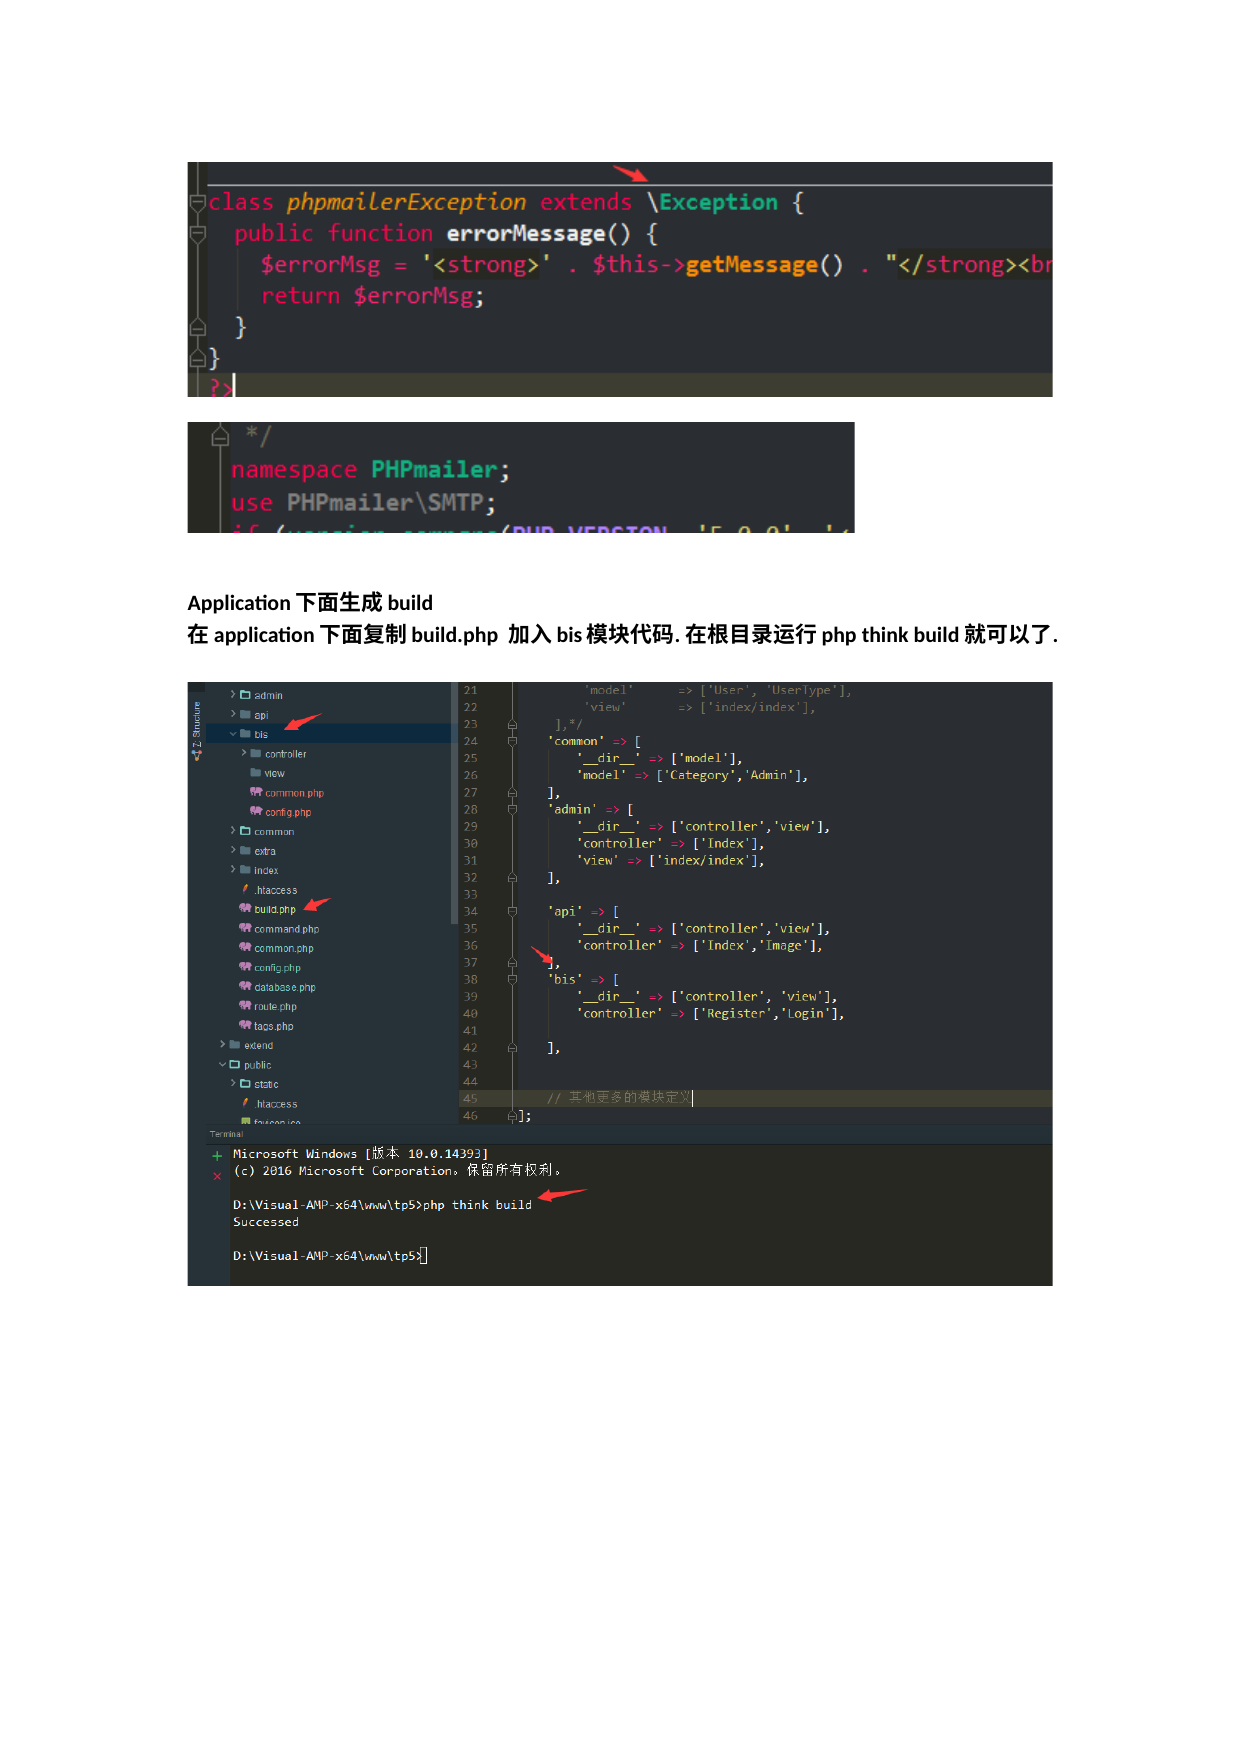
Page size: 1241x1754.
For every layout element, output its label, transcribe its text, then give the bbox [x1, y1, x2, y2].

picture [187, 162, 1053, 397]
picture [187, 422, 855, 533]
picture [187, 682, 1053, 1286]
text Application下面生成build [187, 584, 1053, 617]
text 在application下面复制build.php 加入bis模块代码. 在根目录运行php think build 就可以了. [187, 617, 1053, 682]
